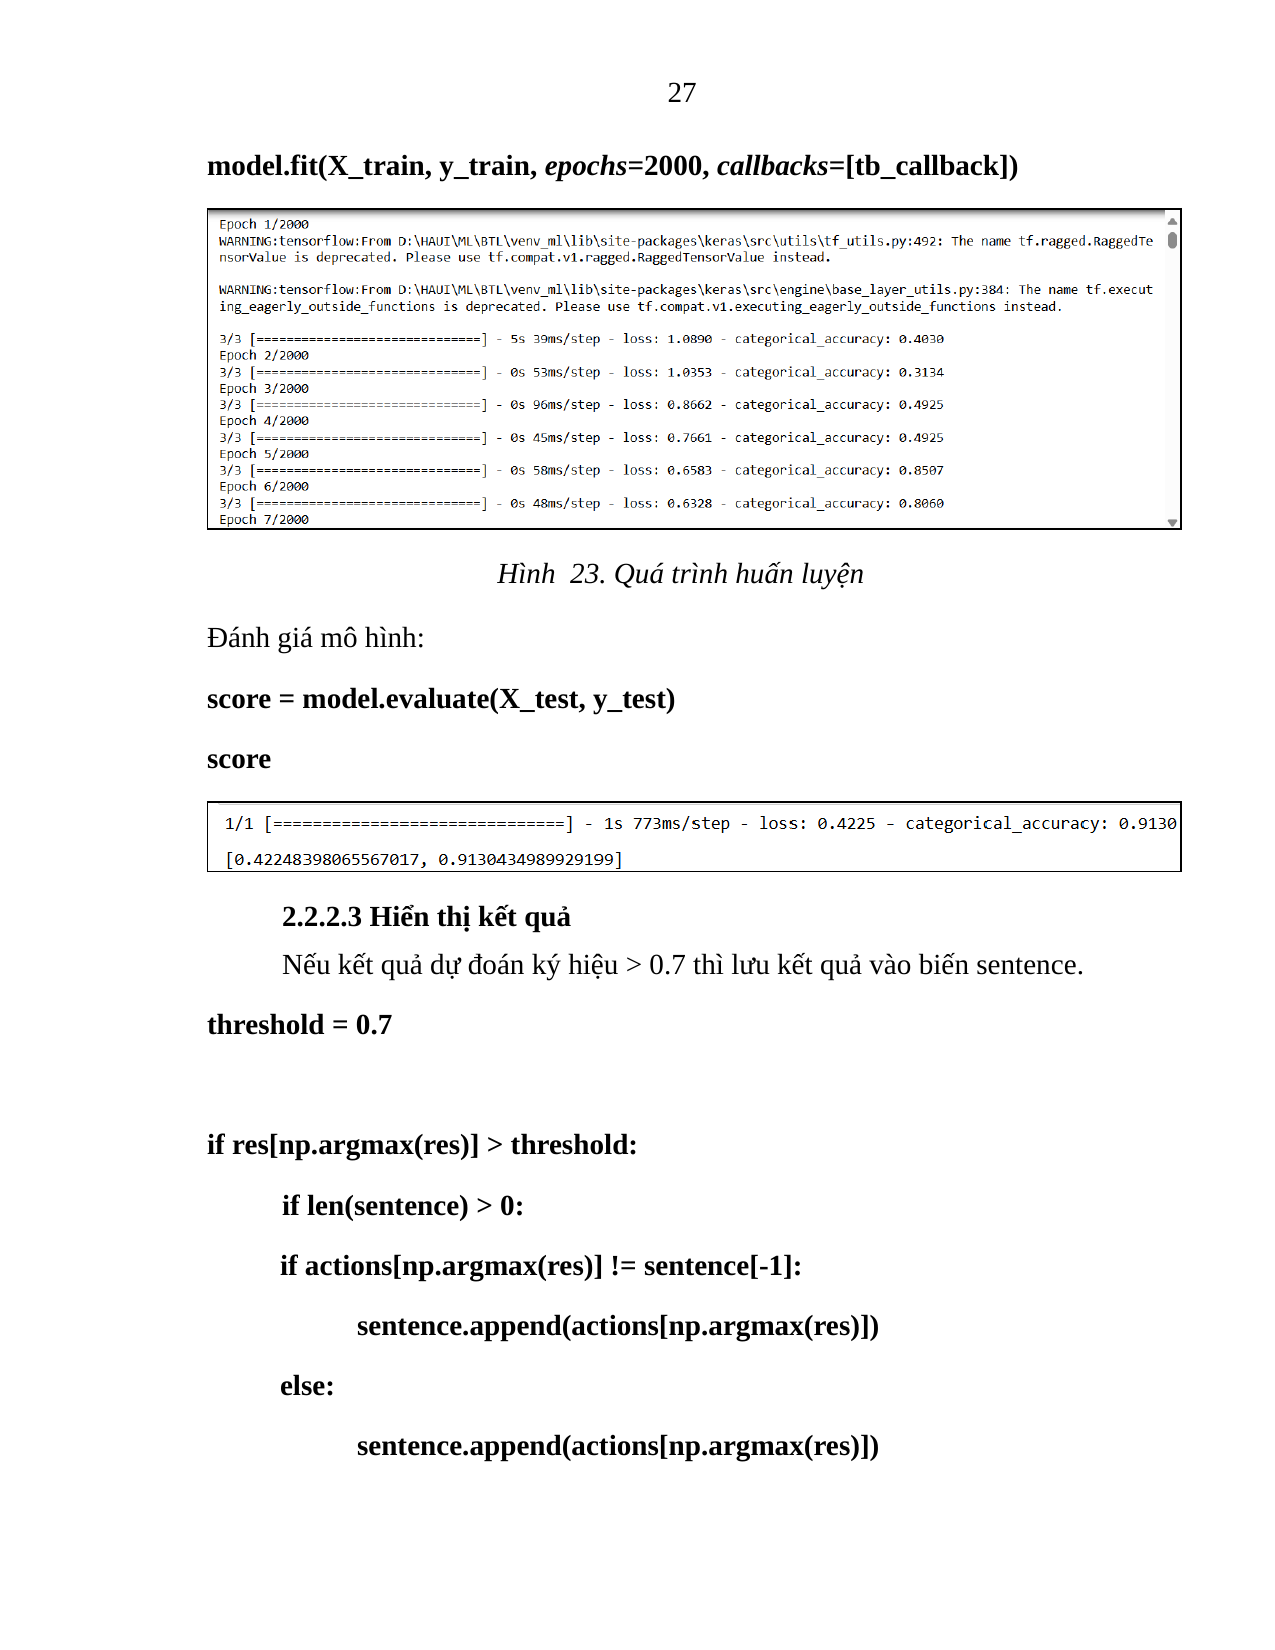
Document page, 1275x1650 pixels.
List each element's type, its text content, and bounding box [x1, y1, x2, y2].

text model.fit(X_train, y_train, epochs=2000, callbacks=[tb_callback]) [207, 148, 1157, 181]
text threshold = 0.7 [207, 1007, 1157, 1041]
picture [208, 803, 1180, 871]
text sentence.append(actions[np.argmax(res)]) [207, 1308, 1157, 1342]
text Hình 23. Quá trình huấn luyện [207, 556, 1157, 590]
text score [207, 741, 1157, 774]
text if len(sentence) > 0: [207, 1188, 1157, 1221]
text else: [207, 1368, 1157, 1402]
text if actions[np.argmax(res)] != sentence[-1]: [207, 1248, 1157, 1281]
text if res[np.argmax(res)] > threshold: [207, 1127, 1157, 1161]
text score = model.evaluate(X_test, y_test) [207, 681, 1157, 714]
text Đánh giá mô hình: [207, 621, 1157, 654]
subtitle 2.2.2.3 Hiển thị kết quả [282, 899, 1157, 933]
text sentence.append(actions[np.argmax(res)]) [207, 1428, 1157, 1462]
text Nếu kết quả dự đoán ký hiệu > 0.7 thì lưu kết quả vào biến sentence. [207, 947, 1157, 980]
picture [208, 210, 1180, 528]
